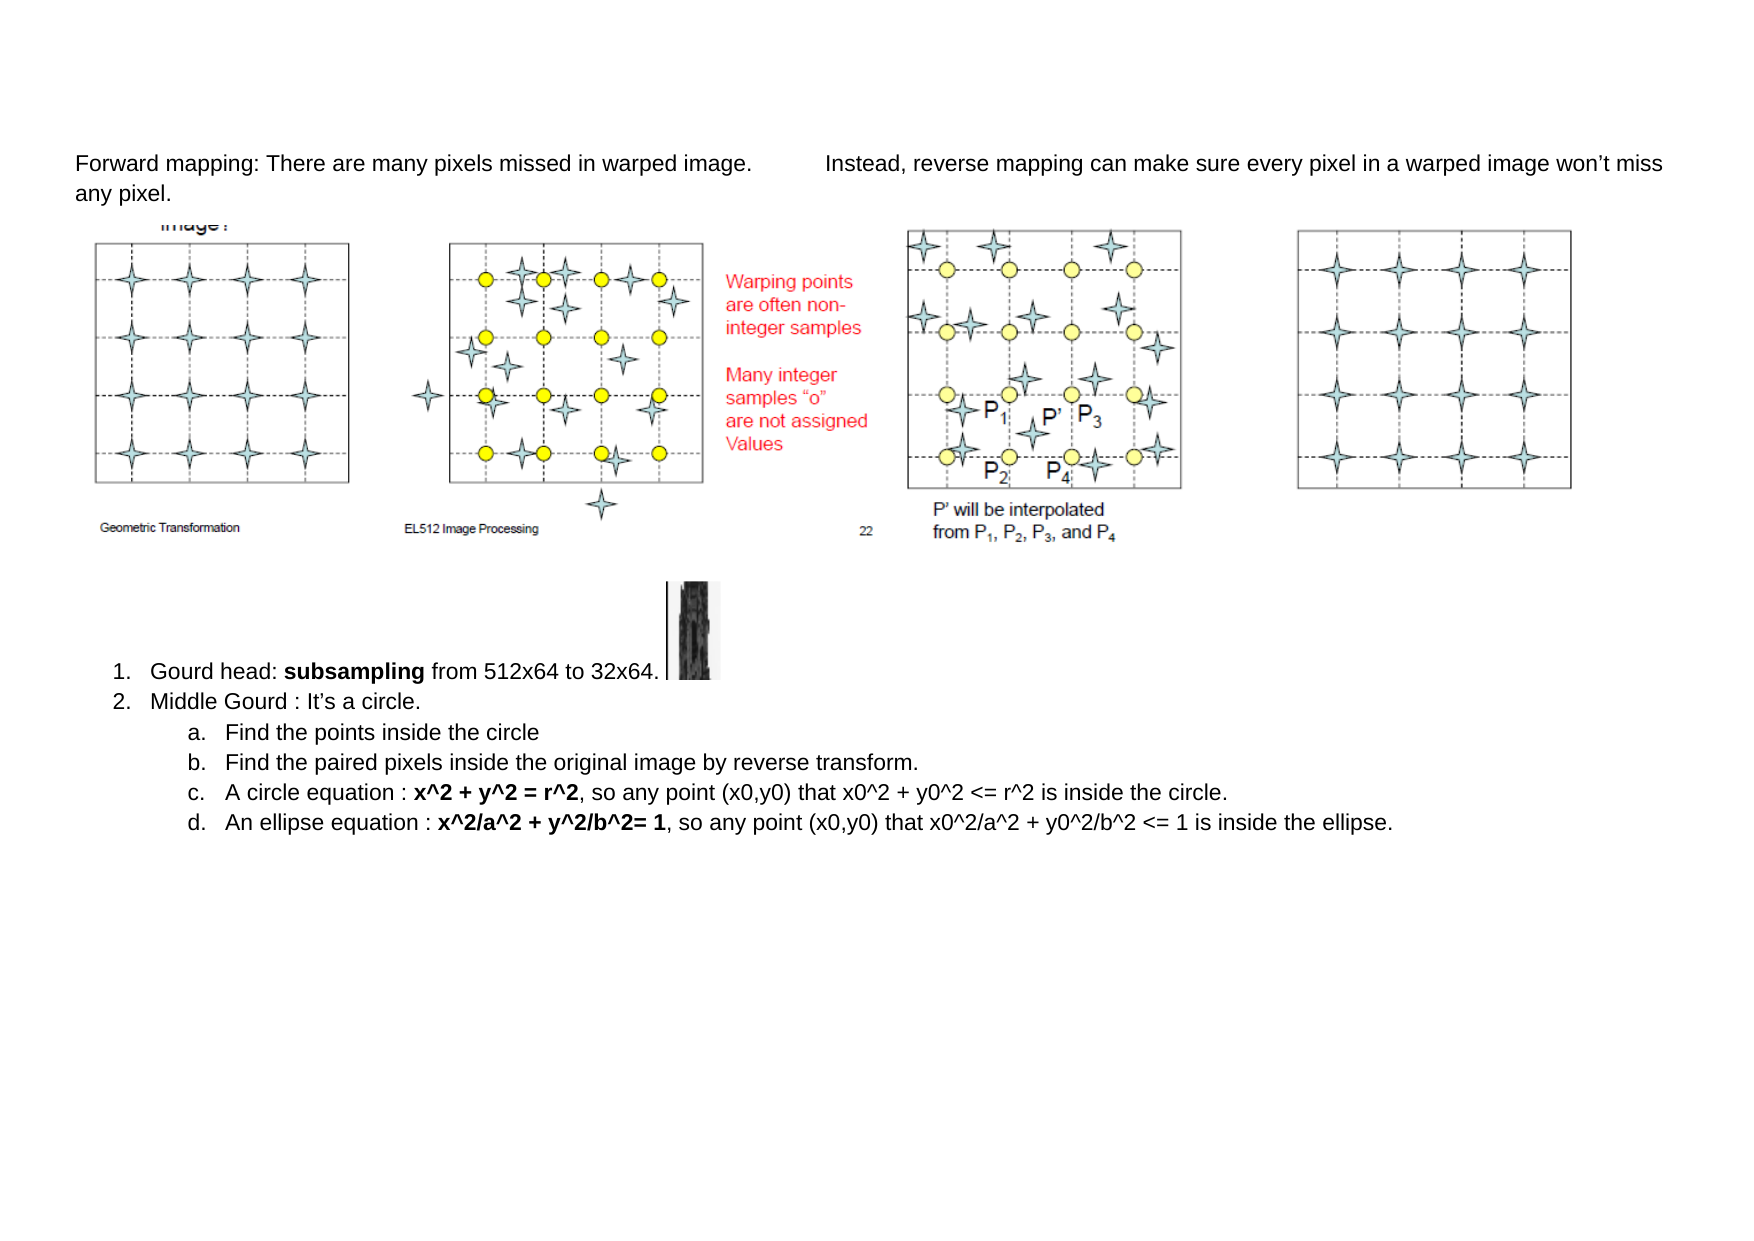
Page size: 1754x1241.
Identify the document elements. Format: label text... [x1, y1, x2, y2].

list Middle Gourd : It’s a circle. [112, 688, 1668, 714]
list Gourd head: subsampling from 512x64 to 32x64. [112, 581, 1668, 684]
list Find the points inside the circle [187, 718, 1668, 745]
text Forward mapping: There are many pixels missed in warped image. Instead, reverse mapping can make sure every pixel in a warped image won’t miss any pixel. [75, 150, 1668, 207]
list An ellipse equation : x^2/a^2 + y^2/b^2= 1, so any point (x0,y0) that x0^2/a^2 + y0^2/b^2 <= 1 is inside the ellipse. [187, 809, 1668, 835]
list Find the paired pixels inside the original image by reverse transform. [187, 749, 1668, 775]
picture [666, 581, 721, 680]
picture [75, 210, 1589, 547]
list A circle equation : x^2 + y^2 = r^2, so any point (x0,y0) that x0^2 + y0^2 <= r^2 is inside the circle. [187, 779, 1668, 805]
